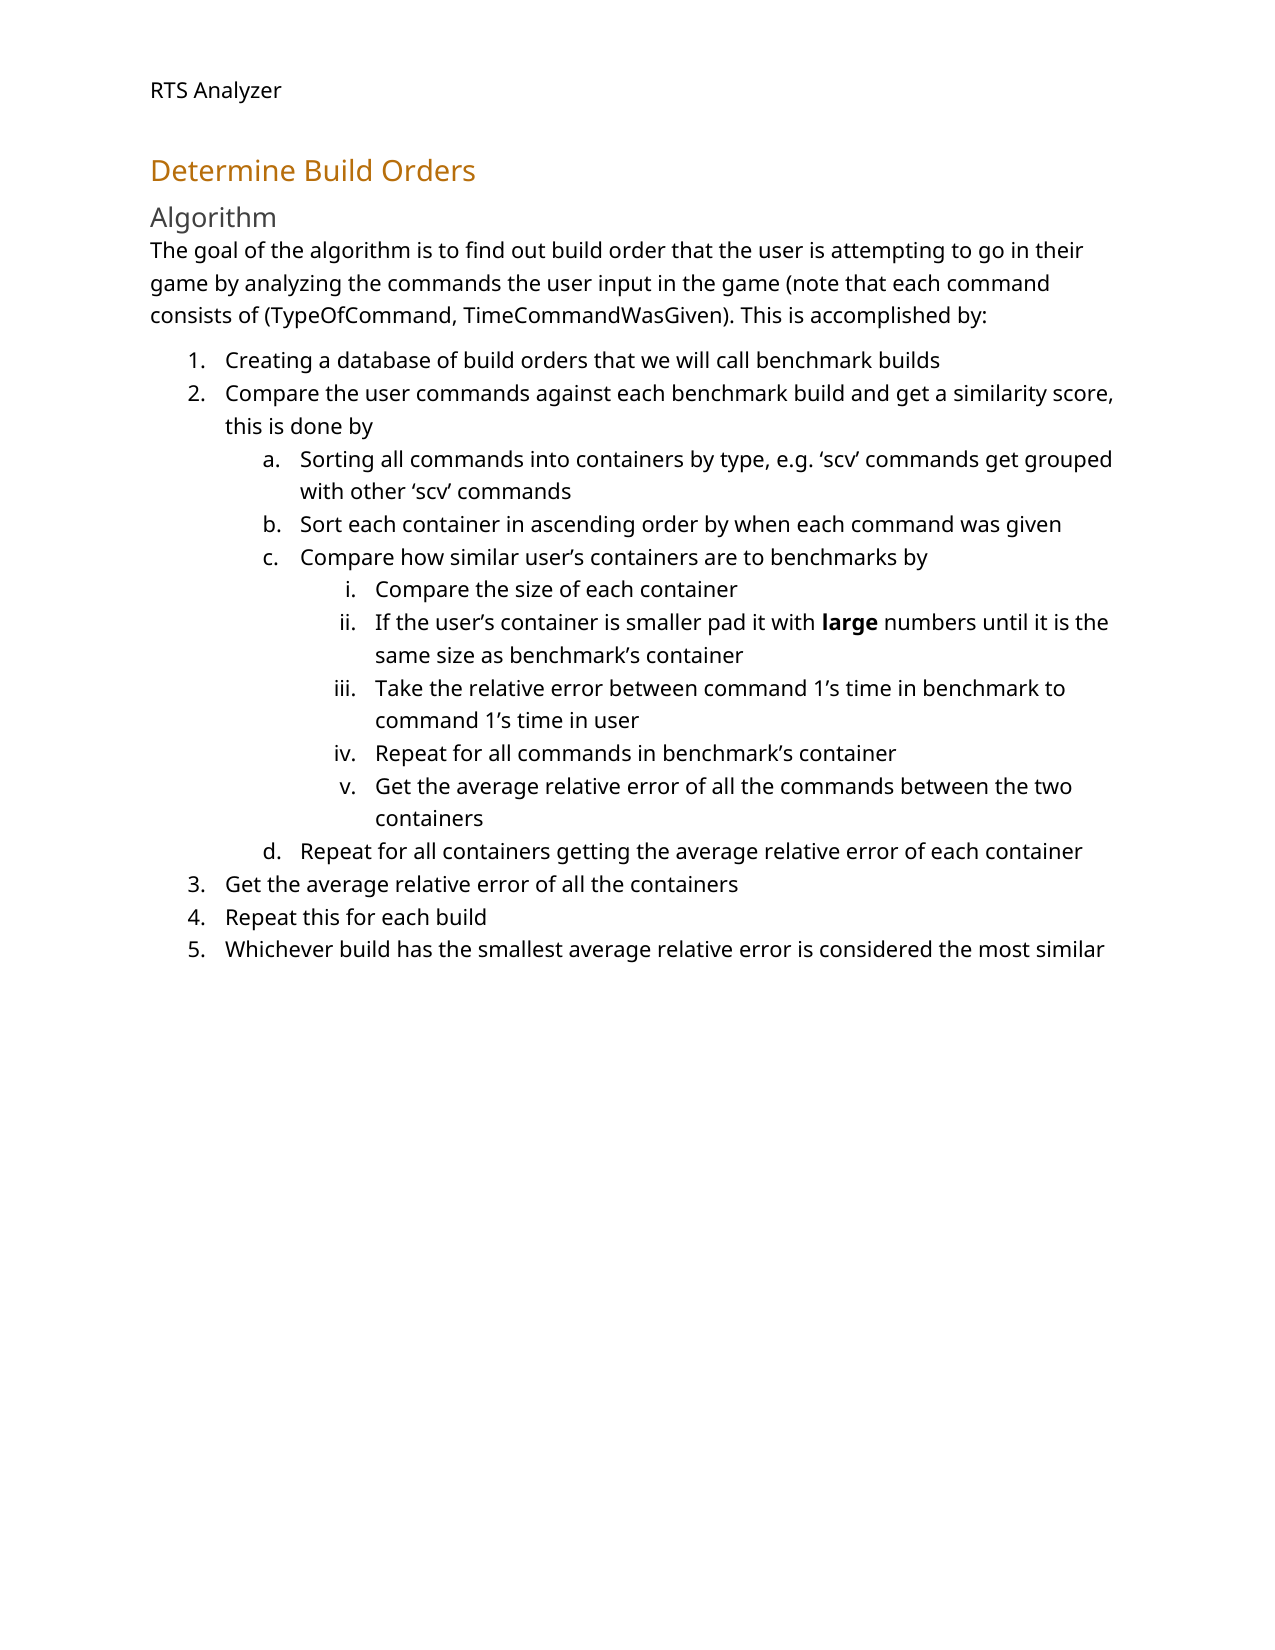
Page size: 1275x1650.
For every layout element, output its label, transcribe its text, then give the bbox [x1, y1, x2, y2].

list Compare the user commands against each benchmark build and get a similarity score, this is done by [187, 378, 1125, 441]
list Sort each container in ascending order by when each command was given [262, 509, 1125, 539]
text The goal of the algorithm is to find out build order that the user is attempting to go in their game by analyzing the commands the user input in the game (note that each command consists of (TypeOfCommand, TimeCommandWasGiven). This is accomplished by: [150, 235, 1125, 330]
subtitle Determine Build Orders [150, 150, 1125, 190]
subtitle Algorithm [150, 198, 1125, 235]
list Sorting all commands into containers by type, e.g. ‘scv’ commands get grouped with other ‘scv’ commands [262, 444, 1125, 506]
list Repeat this for each build [187, 902, 1125, 931]
list Creating a database of build orders that we will call benchmark builds [187, 346, 1125, 375]
list Compare how similar user’s containers are to benchmarks by [262, 542, 1125, 572]
list Get the average relative error of all the commands between the two containers [356, 771, 1125, 833]
list Repeat for all containers getting the average relative error of each container [262, 836, 1125, 866]
list If the user’s container is smaller pad it with large numbers until it is the same size as benchmark’s container [356, 607, 1125, 670]
list Whichever build has the smallest average relative error is considered the most similar [187, 934, 1125, 964]
list Take the relative error between command 1’s time in benchmark to command 1’s time in user [356, 673, 1125, 735]
list Get the average relative error of all the containers [187, 869, 1125, 899]
list Compare the size of each container [356, 574, 1125, 604]
list Repeat for all commands in benchmark’s container [356, 738, 1125, 768]
